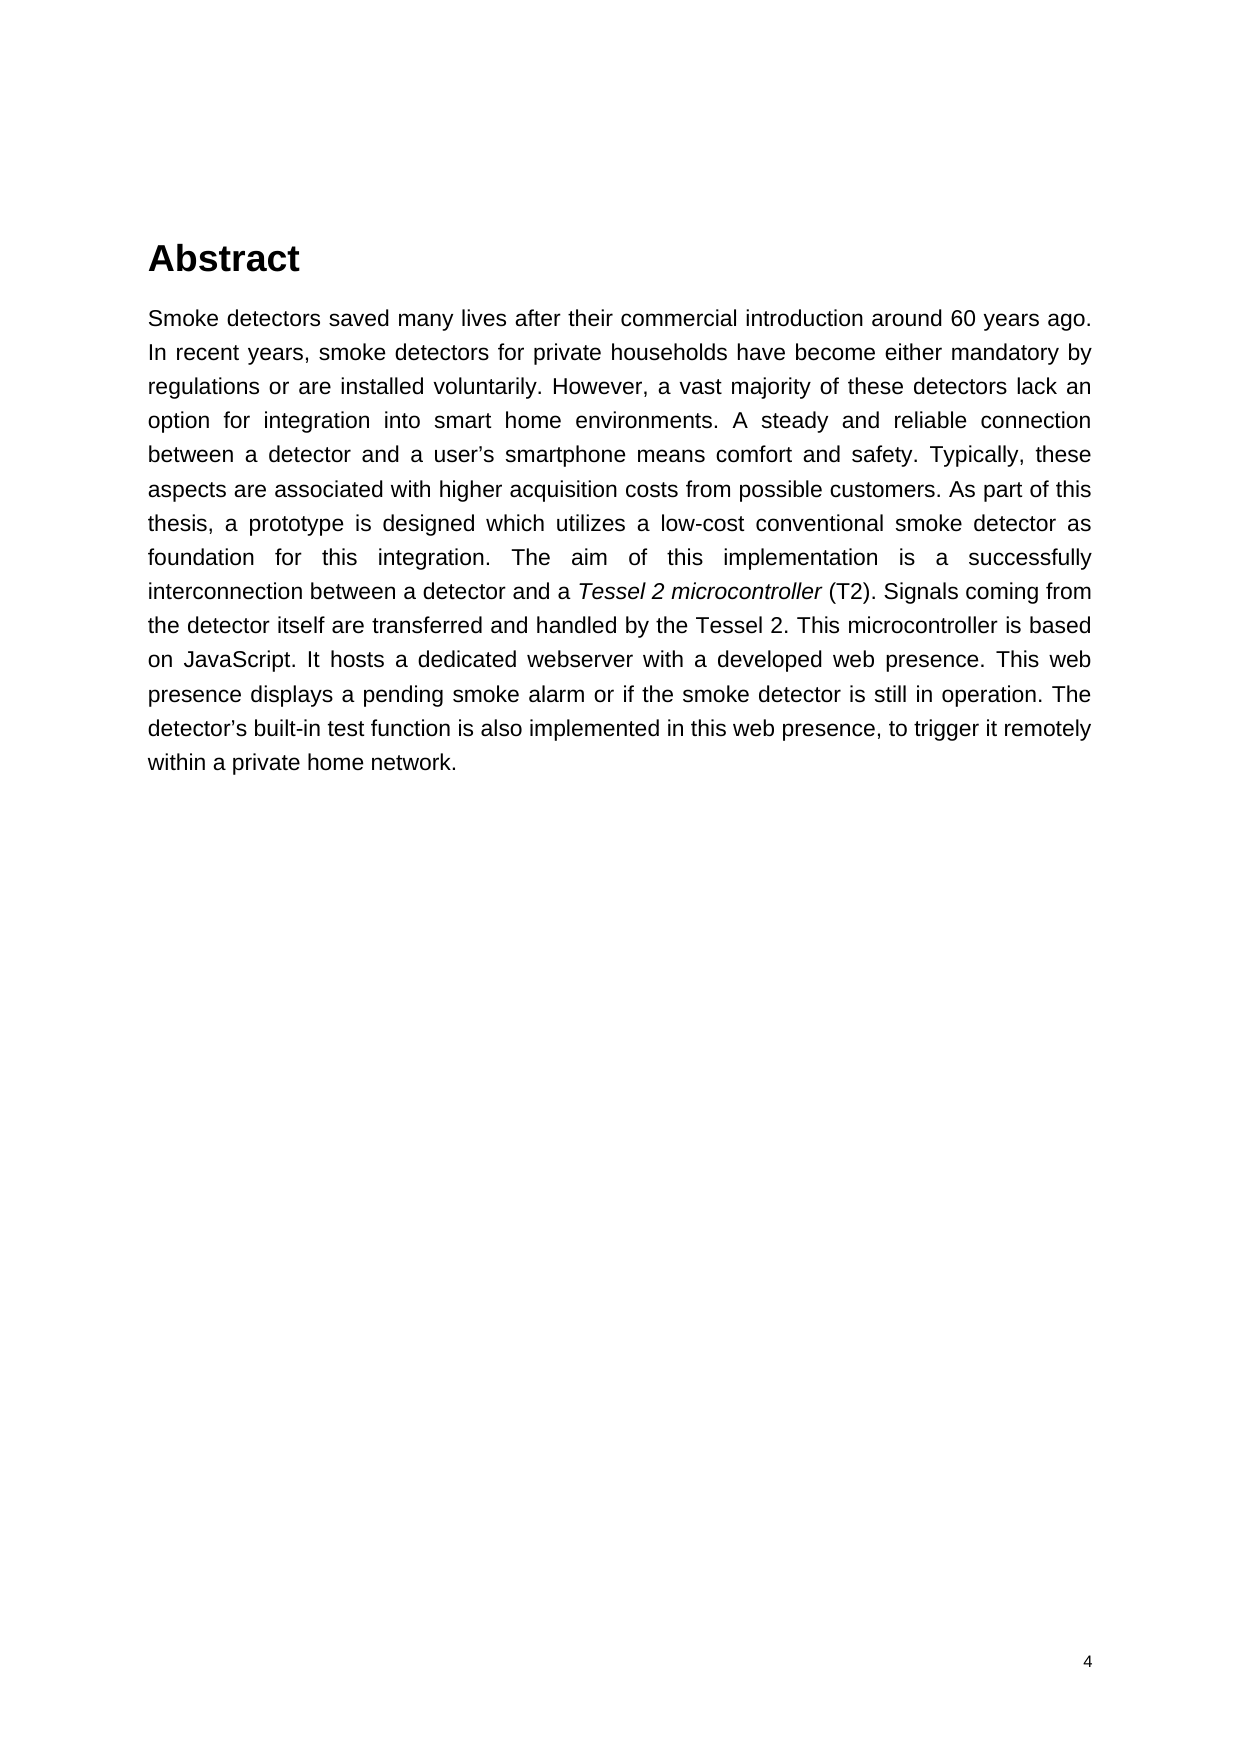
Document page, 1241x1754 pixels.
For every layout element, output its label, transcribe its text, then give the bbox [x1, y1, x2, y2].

text Smoke detectors saved many lives after their commercial introduction around 60 years ago. In recent years, smoke detectors for private households have become either mandatory by regulations or are installed voluntarily. However, a vast majority of these detectors lack an option for integration into smart home environments. A steady and reliable connection between a detector and a user’s smartphone means comfort and safety. Typically, these aspects are associated with higher acquisition costs from possible customers. As part of this thesis, a prototype is designed which utilizes a low-cost conventional smoke detector as foundation for this integration. The aim of this implementation is a successfully interconnection between a detector and a Tessel 2 microcontroller (T2). Signals coming from the detector itself are transferred and handled by the Tessel 2. This microcontroller is based on JavaScript. It hosts a dedicated webserver with a developed web presence. This web presence displays a pending smoke alarm or if the smoke detector is still in operation. The detector’s built-in test function is also implemented in this web presence, to trigger it remotely within a private home network. [148, 305, 1092, 775]
text Abstract [148, 236, 1092, 279]
